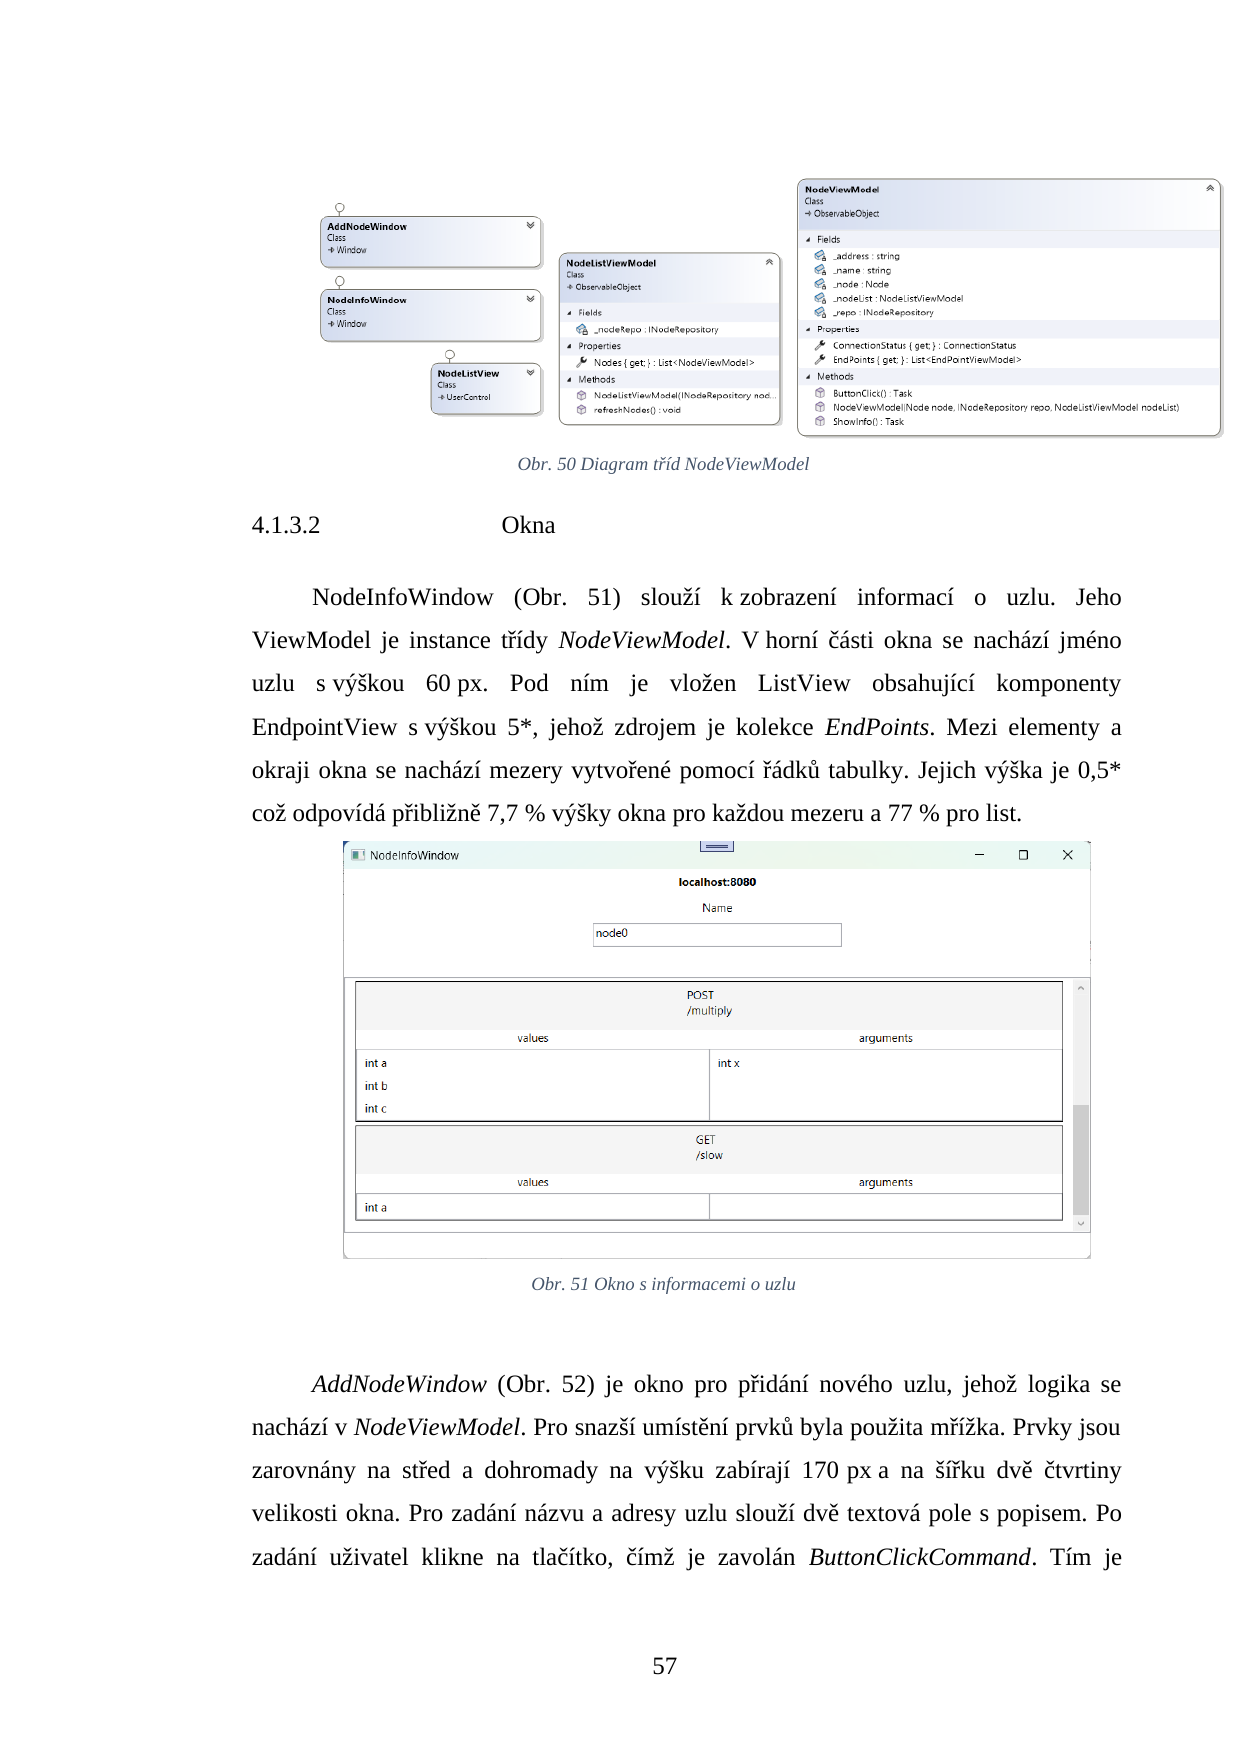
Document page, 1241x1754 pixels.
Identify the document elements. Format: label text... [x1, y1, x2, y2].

picture [311, 177, 1228, 439]
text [252, 1369, 1122, 1570]
picture [343, 841, 1091, 1259]
subtitle Okna [252, 510, 1122, 539]
text NodeInfoWindow (Obr. 51) slouží k zobrazení informací o uzlu. Jeho ViewModel je instance třídy NodeViewModel. V horní části okna se nachází jméno uzlu s výškou 60 px. Pod ním je vložen ListView obsahující komponenty EndpointView s výškou 5*, jehož zdrojem je kolekce EndPoints. Mezi elementy a okraji okna se nachází mezery vytvořené pomocí řádků tabulky. Jejich výška je 0,5* což odpovídá přibližně 7,7 % výšky okna pro každou mezeru a 77 % pro list. [252, 582, 1122, 827]
